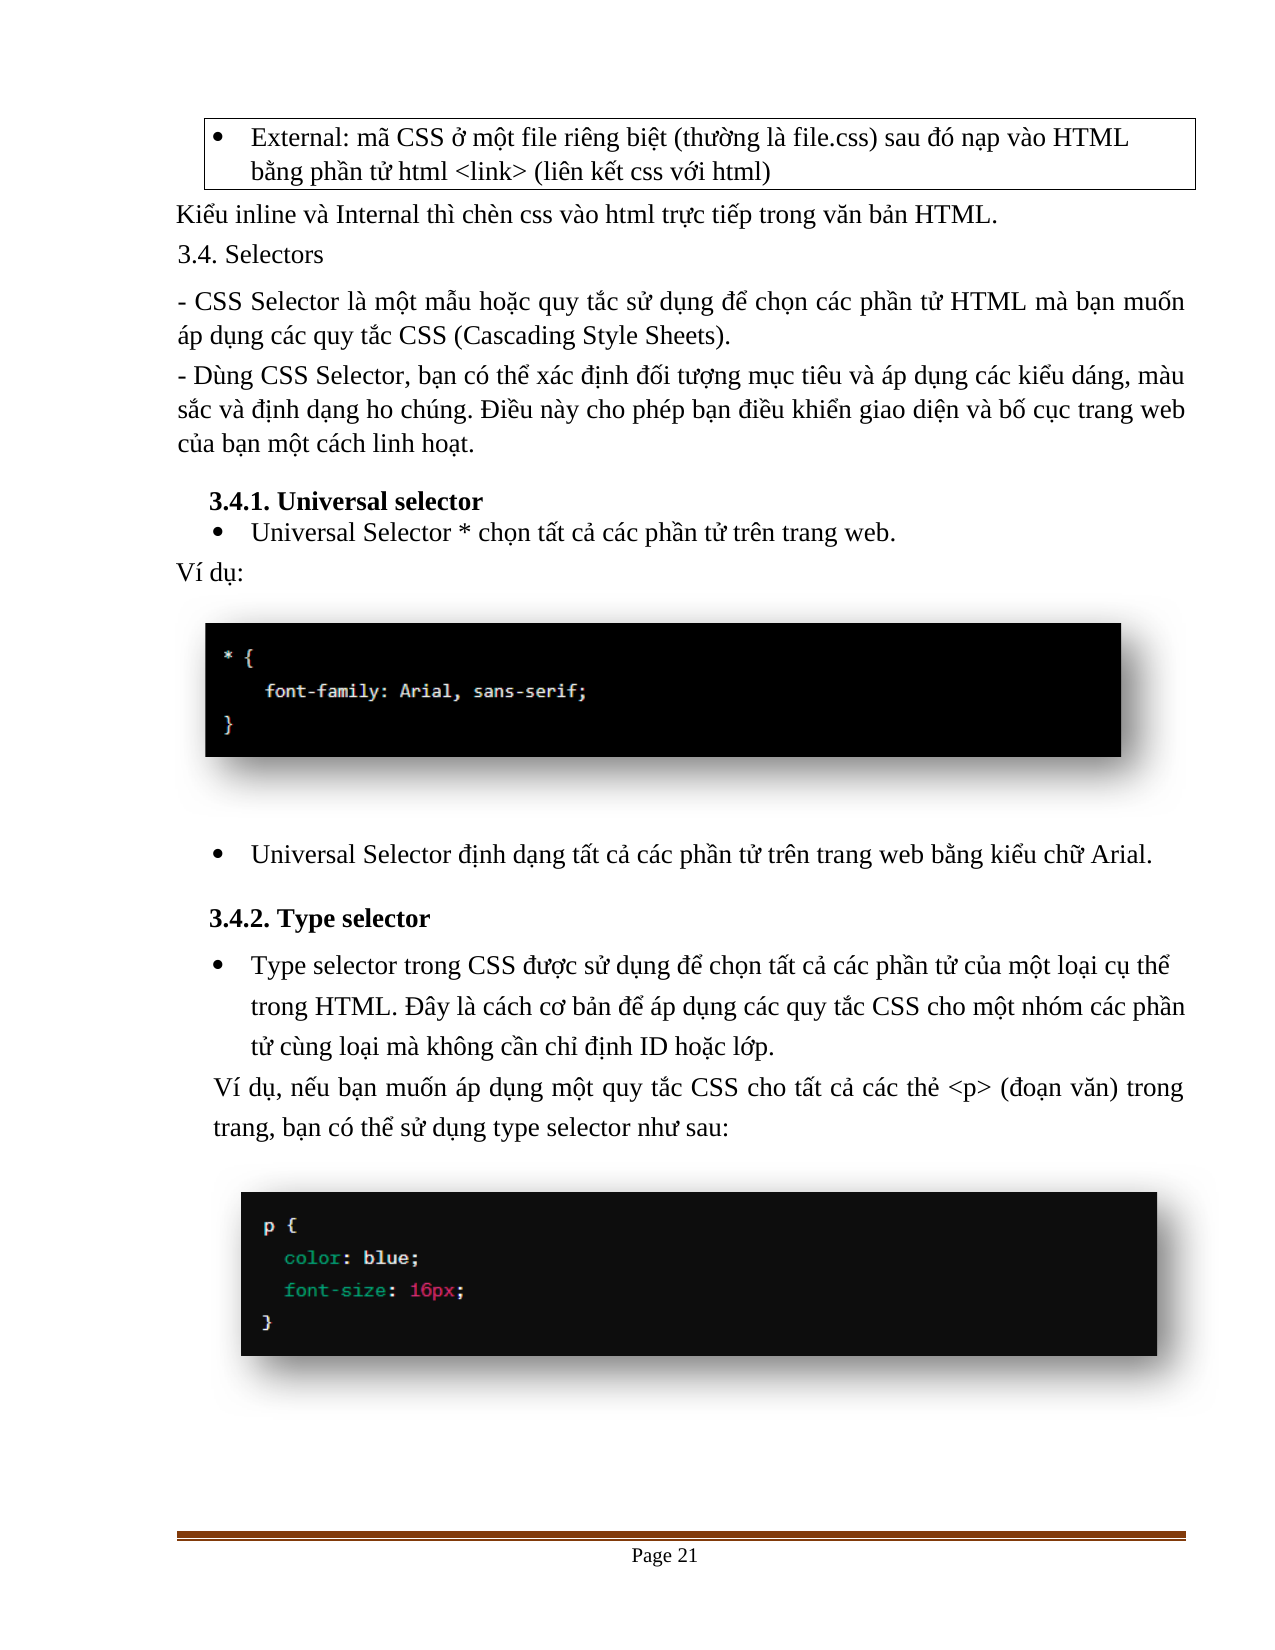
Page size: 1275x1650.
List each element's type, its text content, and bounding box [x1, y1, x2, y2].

subtitle 3.4.1. Universal selector [209, 485, 1186, 516]
subtitle 3.4. Selectors [177, 238, 1186, 269]
text Ví dụ, nếu bạn muốn áp dụng một quy tắc CSS cho tất cả các thẻ <p> (đoạn văn) trong trang, bạn có thể sử dụng type selector như sau: [213, 1071, 1186, 1142]
picture [241, 1192, 1158, 1356]
list External: mã CSS ở một file riêng biệt (thường là file.css) sau đó nạp vào HTML bằng phần tử html <link> (liên kết css với html) [205, 119, 1195, 189]
text - Dùng CSS Selector, bạn có thể xác định đối tượng mục tiêu và áp dụng các kiểu dáng, màu sắc và định dạng ho chúng. Điều này cho phép bạn điều khiển giao diện và bố cục trang web của bạn một cách linh hoạt. [177, 359, 1186, 458]
subtitle 3.4.2. Type selector [209, 903, 1186, 934]
text Kiểu inline và Internal thì chèn css vào html trực tiếp trong văn bản HTML. [176, 198, 1186, 229]
list Universal Selector * chọn tất cả các phần tử trên trang web. [213, 516, 1186, 547]
text - CSS Selector là một mẫu hoặc quy tắc sử dụng để chọn các phần tử HTML mà bạn muốn áp dụng các quy tắc CSS (Cascading Style Sheets). [177, 285, 1186, 350]
text Ví dụ: [176, 556, 1186, 587]
list Universal Selector định dạng tất cả các phần tử trên trang web bằng kiểu chữ Arial. [213, 839, 1186, 870]
picture [205, 623, 1122, 757]
list Type selector trong CSS được sử dụng để chọn tất cả các phần tử của một loại cụ thể trong HTML. Đây là cách cơ bản để áp dụng các quy tắc CSS cho một nhóm các phần tử cùng loại mà không cần chỉ định ID hoặc lớp. [213, 949, 1186, 1061]
